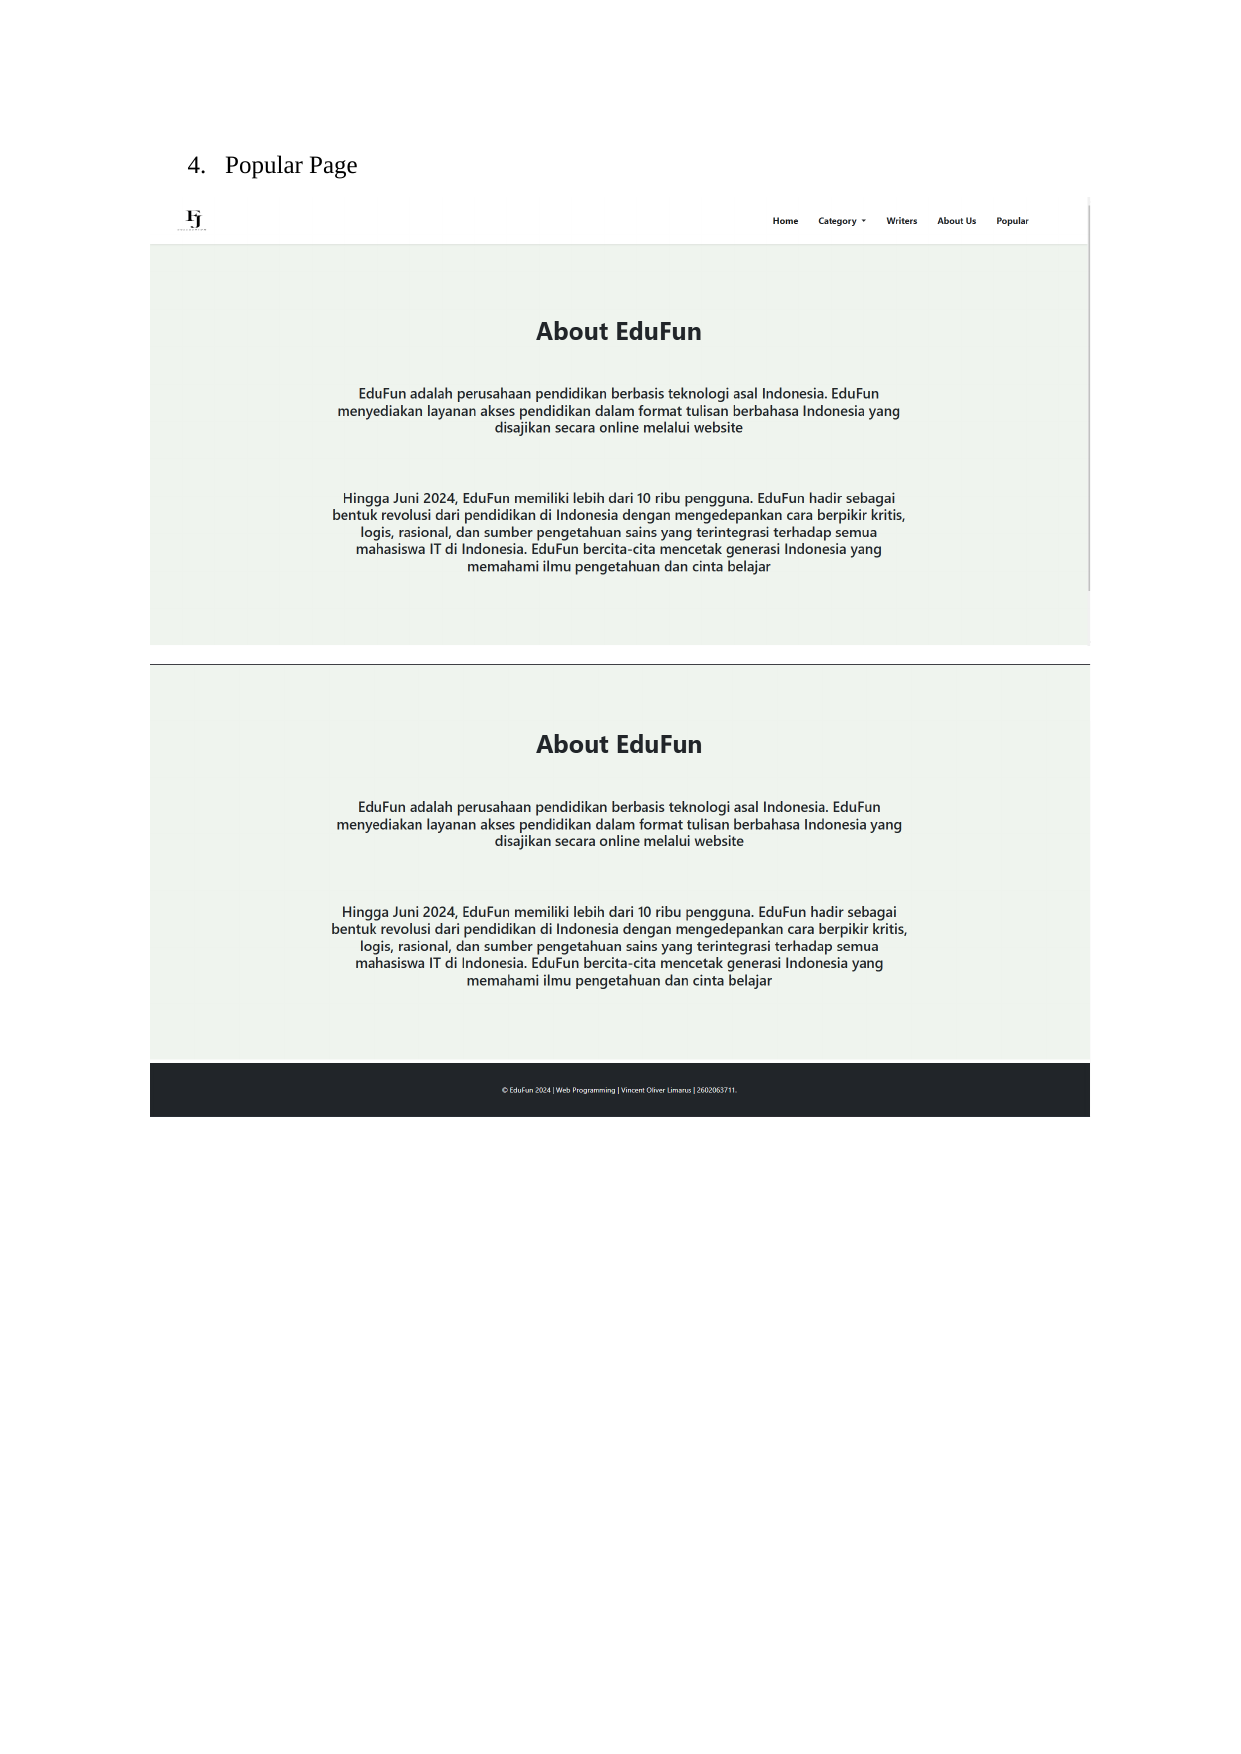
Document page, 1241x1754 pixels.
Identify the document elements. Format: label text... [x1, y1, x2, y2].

picture [150, 197, 1091, 646]
list Popular Page [187, 150, 1090, 179]
picture [150, 664, 1091, 1117]
